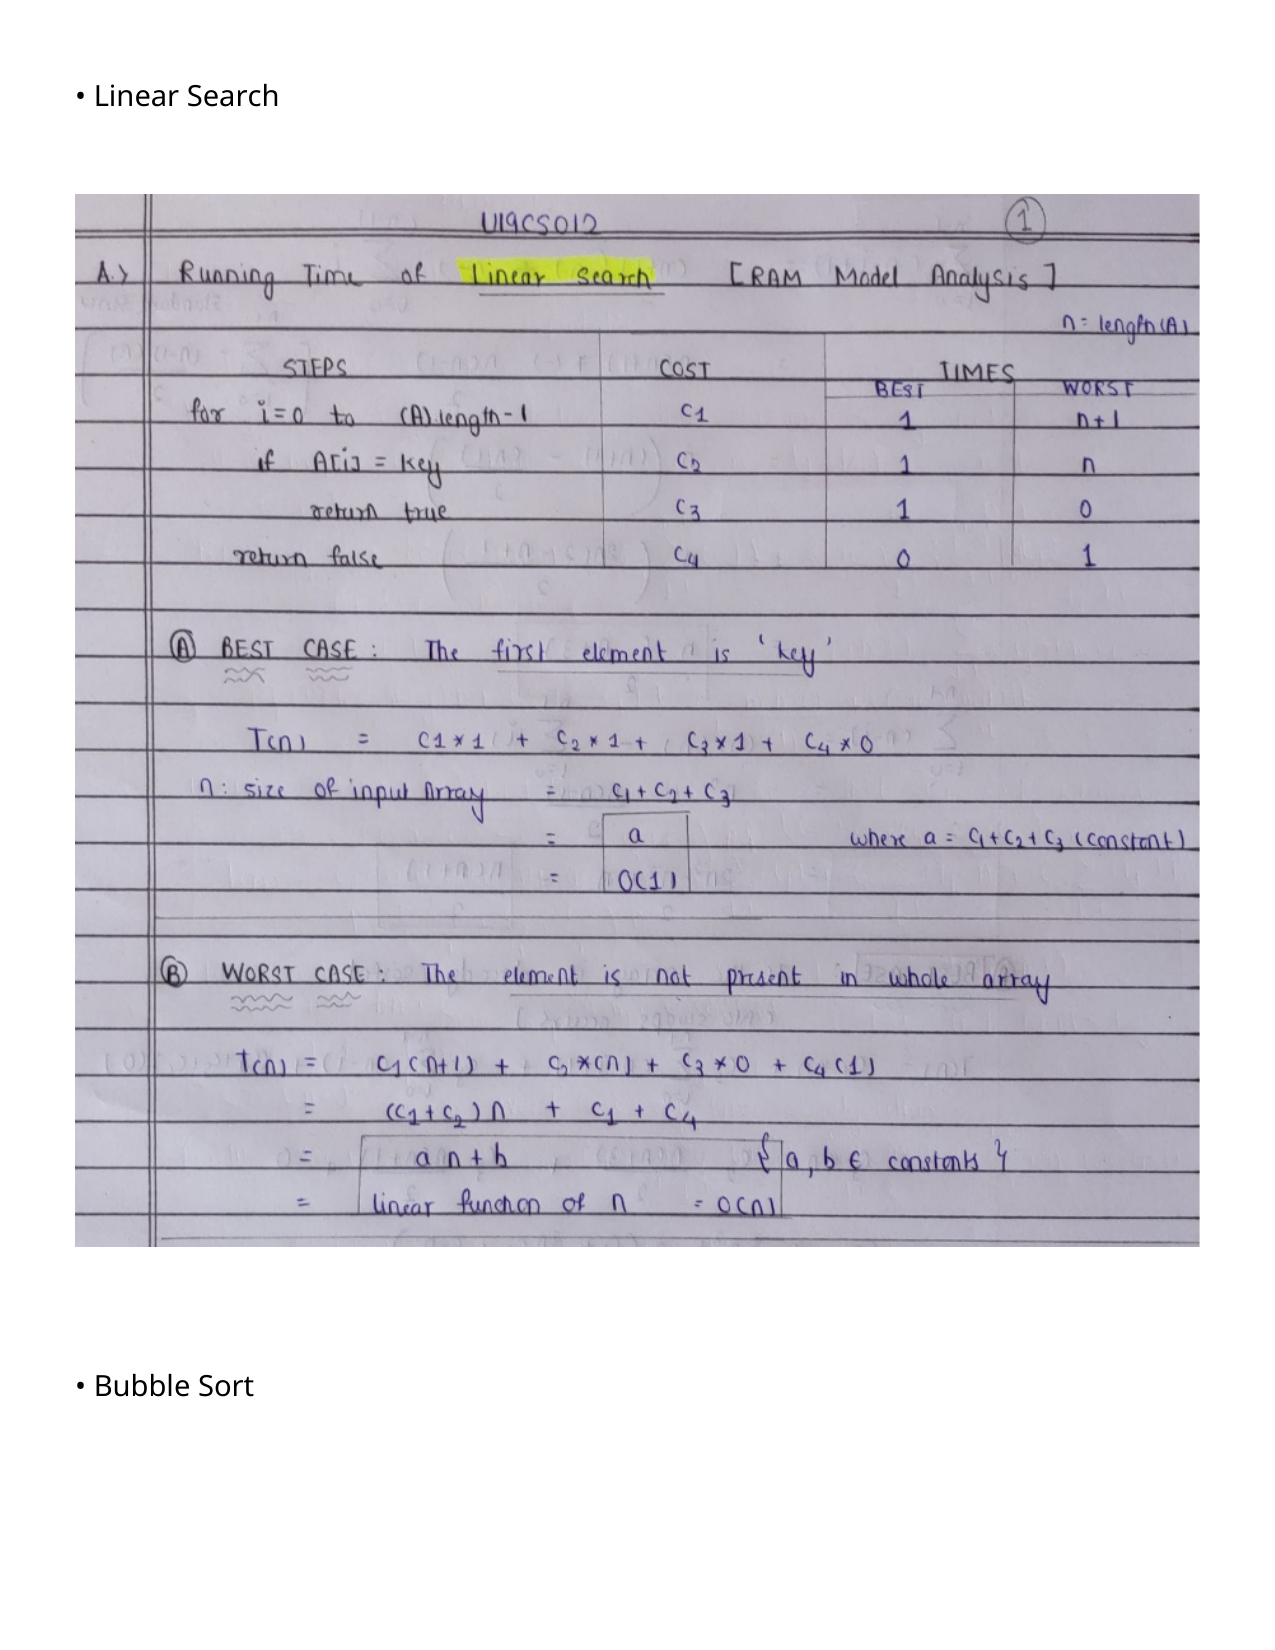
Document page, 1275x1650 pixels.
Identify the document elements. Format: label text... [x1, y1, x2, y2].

picture [75, 194, 1200, 1247]
text • Linear Search [75, 75, 1200, 115]
text • Bubble Sort [75, 1366, 1200, 1405]
